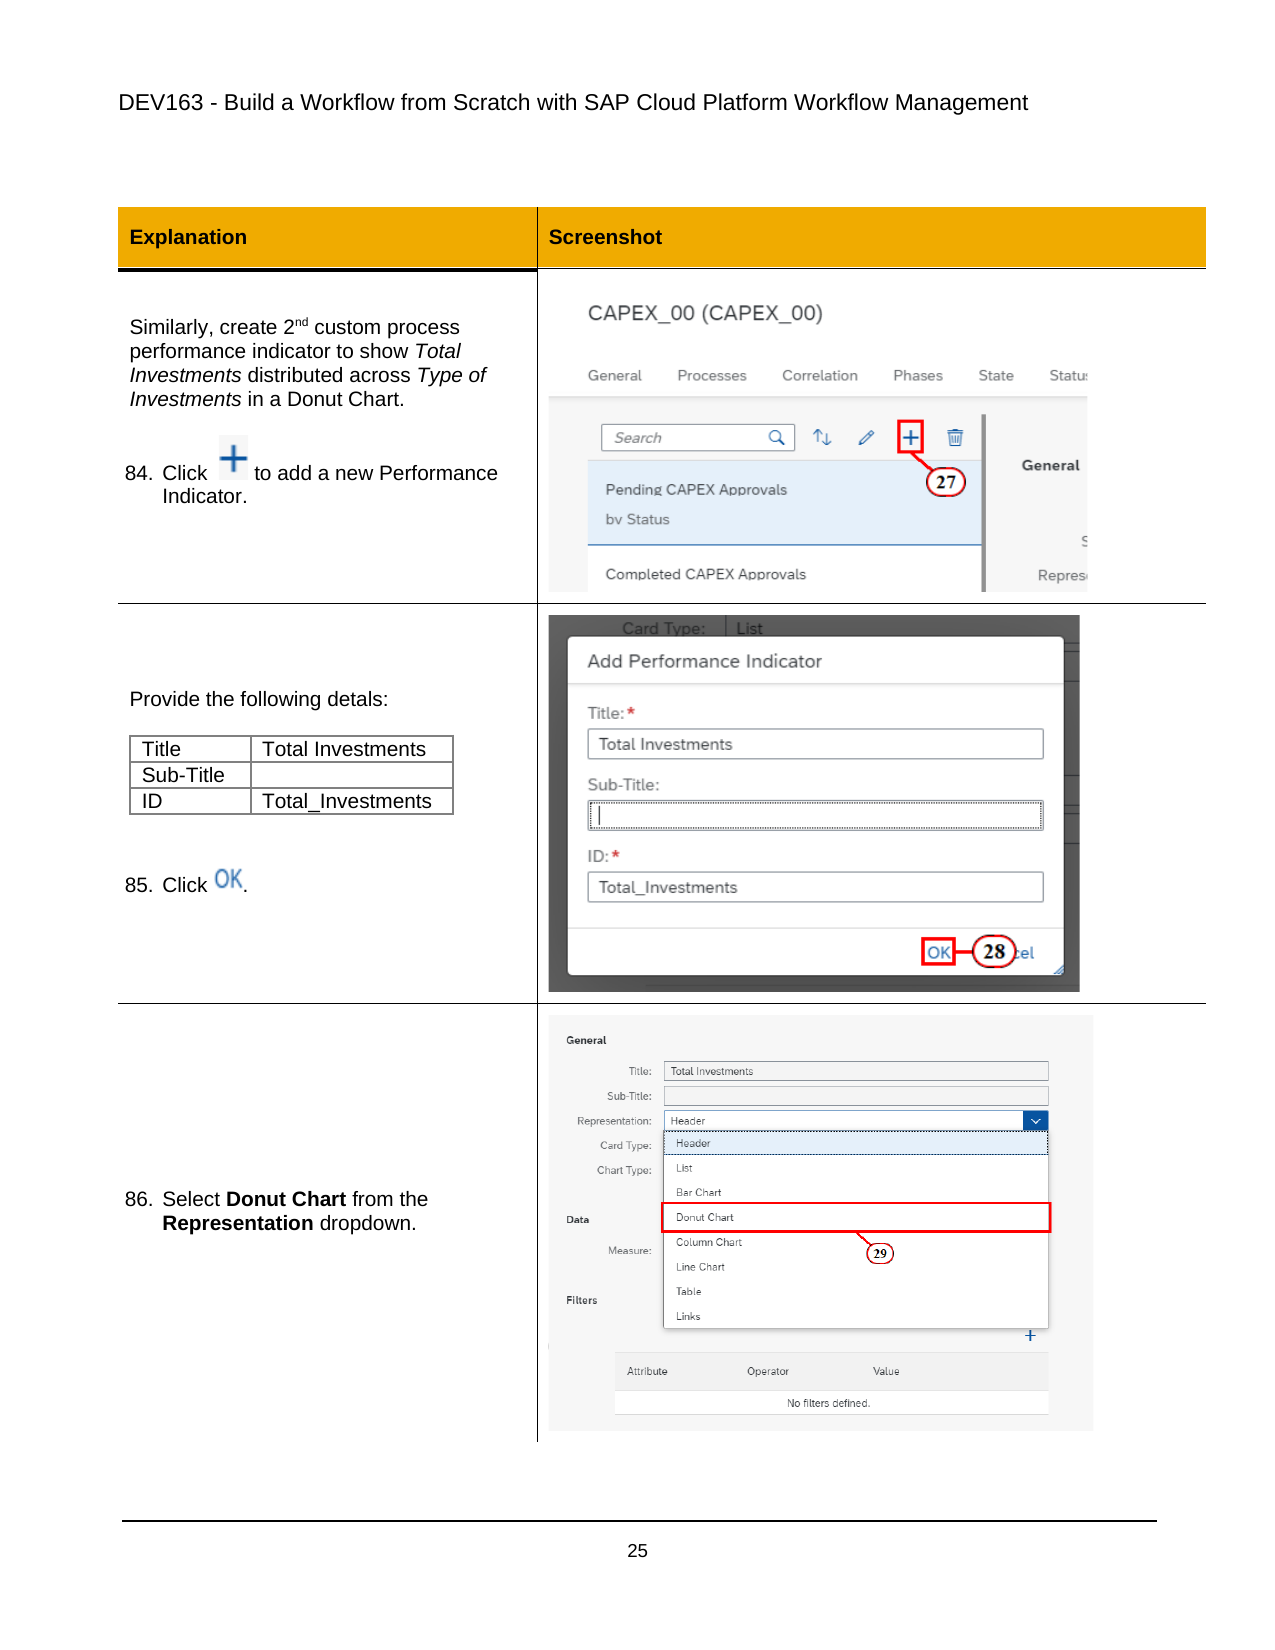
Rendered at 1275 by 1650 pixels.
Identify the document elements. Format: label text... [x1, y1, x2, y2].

table_cell [538, 1004, 1206, 1442]
table_header Explanation [118, 207, 537, 267]
table_cell [538, 604, 1206, 1003]
table_header Screenshot [538, 207, 1206, 267]
picture [213, 862, 243, 892]
picture [218, 435, 249, 480]
table_cell [538, 269, 1206, 603]
picture [548, 615, 1080, 992]
picture [548, 279, 1088, 592]
table_cell Select Donut Chart from the Representation dropdown. [118, 1004, 537, 1442]
table_cell Provide the following detals: Click . [118, 604, 537, 1003]
picture [548, 1015, 1094, 1431]
table_cell Similarly, create 2nd custom process performance indicator to show Total Investments distributed across Type of Investments in a Donut Chart. Click to add a new Performance Indicator. [118, 272, 537, 603]
